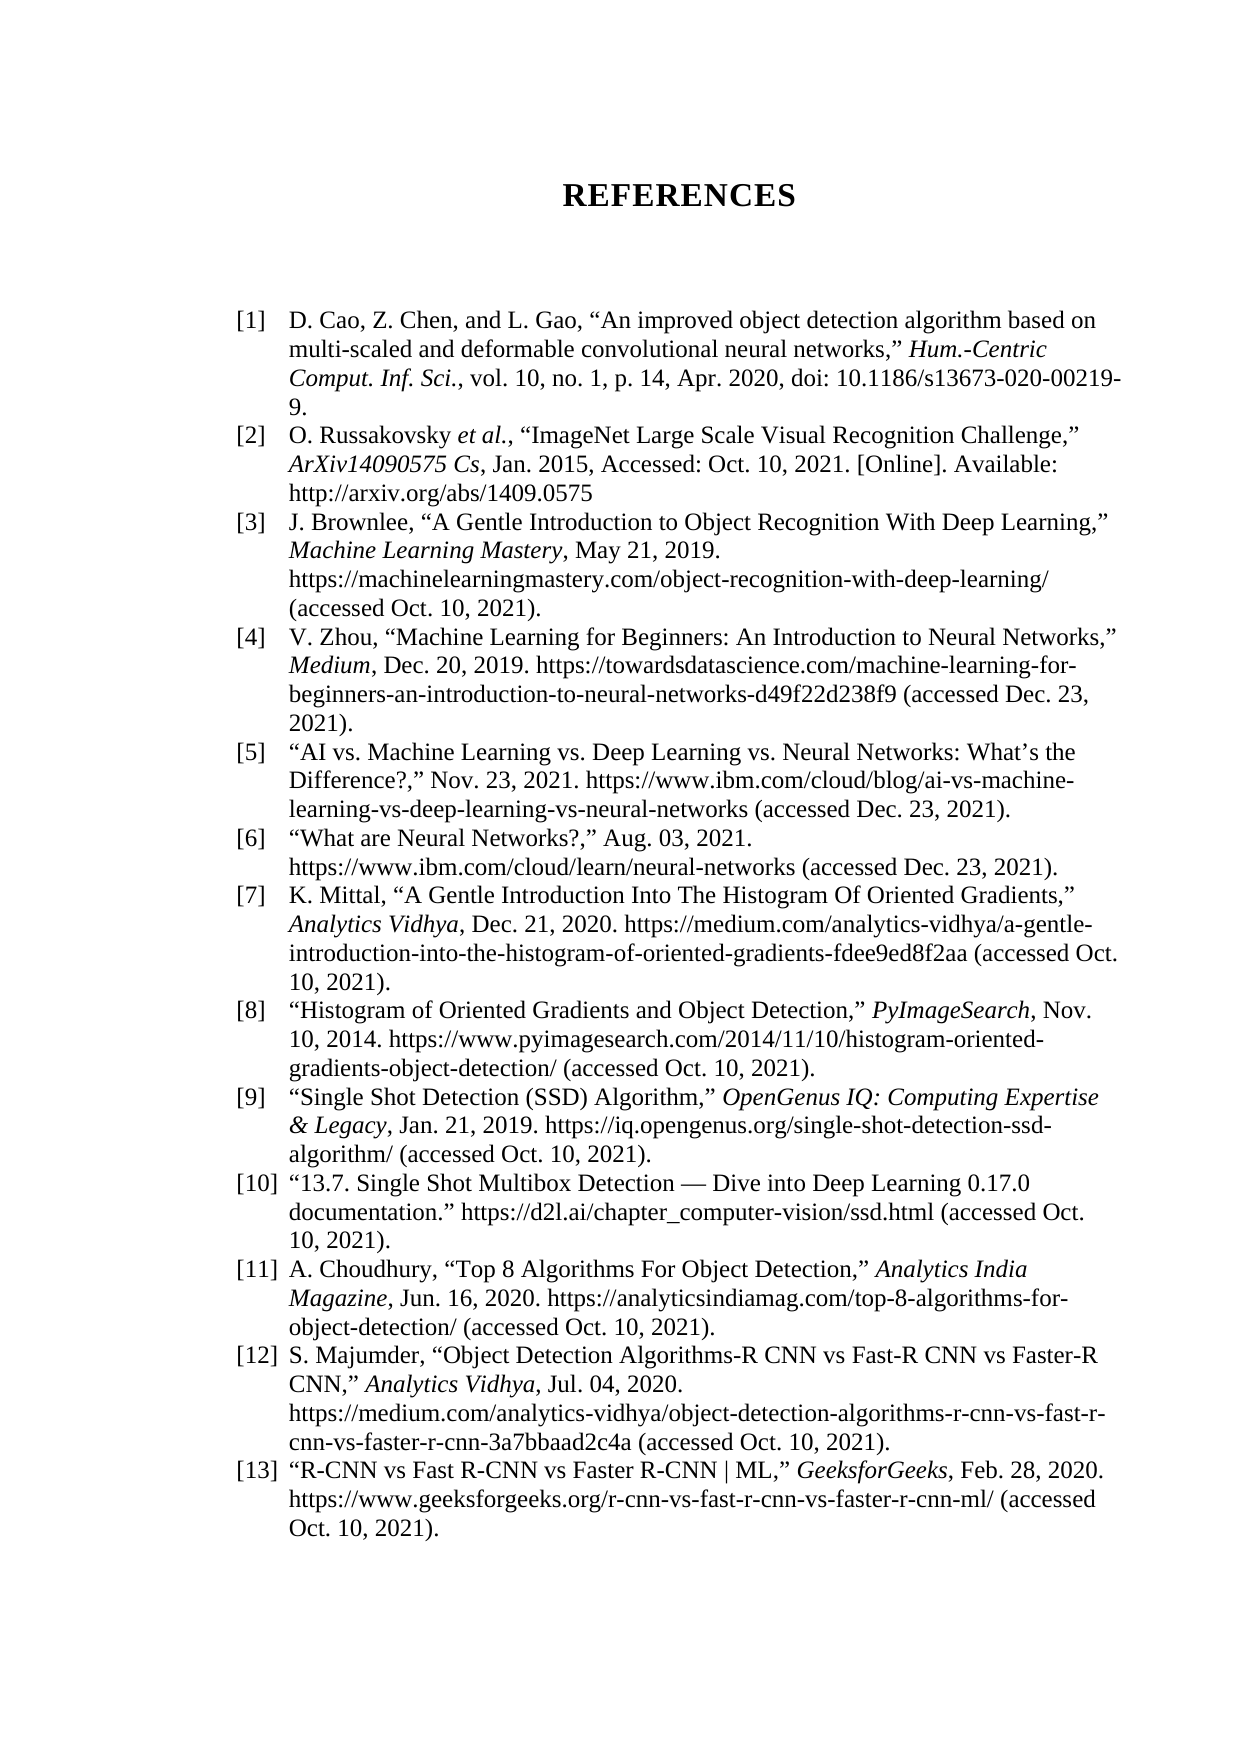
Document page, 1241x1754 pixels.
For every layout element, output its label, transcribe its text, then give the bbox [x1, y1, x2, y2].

text [3] J. Brownlee, “A Gentle Introduction to Object Recognition With Deep Learning,” Machine Learning Mastery, May 21, 2019. https://machinelearningmastery.com/object-recognition-with-deep-learning/ (accessed Oct. 10, 2021). [236, 507, 1122, 622]
text [7] K. Mittal, “A Gentle Introduction Into The Histogram Of Oriented Gradients,” Analytics Vidhya, Dec. 21, 2020. https://medium.com/analytics-vidhya/a-gentle-introduction-into-the-histogram-of-oriented-gradients-fdee9ed8f2aa (accessed Oct. 10, 2021). [236, 880, 1122, 995]
text [10] “13.7. Single Shot Multibox Detection — Dive into Deep Learning 0.17.0 documentation.” https://d2l.ai/chapter_computer-vision/ssd.html (accessed Oct. 10, 2021). [236, 1168, 1122, 1254]
text [12] S. Majumder, “Object Detection Algorithms-R CNN vs Fast-R CNN vs Faster-R CNN,” Analytics Vidhya, Jul. 04, 2020. https://medium.com/analytics-vidhya/object-detection-algorithms-r-cnn-vs-fast-r-cnn-vs-faster-r-cnn-3a7bbaad2c4a (accessed Oct. 10, 2021). [236, 1340, 1122, 1455]
text [5] “AI vs. Machine Learning vs. Deep Learning vs. Neural Networks: What’s the Difference?,” Nov. 23, 2021. https://www.ibm.com/cloud/blog/ai-vs-machine-learning-vs-deep-learning-vs-neural-networks (accessed Dec. 23, 2021). [236, 737, 1122, 823]
text [1] D. Cao, Z. Chen, and L. Gao, “An improved object detection algorithm based on multi-scaled and deformable convolutional neural networks,” Hum.-Centric Comput. Inf. Sci., vol. 10, no. 1, p. 14, Apr. 2020, doi: 10.1186/s13673-020-00219-9. [236, 305, 1122, 420]
text [8] “Histogram of Oriented Gradients and Object Detection,” PyImageSearch, Nov. 10, 2014. https://www.pyimagesearch.com/2014/11/10/histogram-oriented-gradients-object-detection/ (accessed Oct. 10, 2021). [236, 995, 1122, 1082]
text [4] V. Zhou, “Machine Learning for Beginners: An Introduction to Neural Networks,” Medium, Dec. 20, 2019. https://towardsdatascience.com/machine-learning-for-beginners-an-introduction-to-neural-networks-d49f22d238f9 (accessed Dec. 23, 2021). [236, 622, 1122, 737]
text [6] “What are Neural Networks?,” Aug. 03, 2021. https://www.ibm.com/cloud/learn/neural-networks (accessed Dec. 23, 2021). [236, 823, 1122, 880]
text [13] “R-CNN vs Fast R-CNN vs Faster R-CNN | ML,” GeeksforGeeks, Feb. 28, 2020. https://www.geeksforgeeks.org/r-cnn-vs-fast-r-cnn-vs-faster-r-cnn-ml/ (accessed Oct. 10, 2021). [236, 1455, 1122, 1542]
text REFERENCEs [236, 175, 1122, 213]
text [11] A. Choudhury, “Top 8 Algorithms For Object Detection,” Analytics India Magazine, Jun. 16, 2020. https://analyticsindiamag.com/top-8-algorithms-for-object-detection/ (accessed Oct. 10, 2021). [236, 1254, 1122, 1340]
text [9] “Single Shot Detection (SSD) Algorithm,” OpenGenus IQ: Computing Expertise & Legacy, Jan. 21, 2019. https://iq.opengenus.org/single-shot-detection-ssd-algorithm/ (accessed Oct. 10, 2021). [236, 1082, 1122, 1168]
text [2] O. Russakovsky et al., “ImageNet Large Scale Visual Recognition Challenge,” ArXiv14090575 Cs, Jan. 2015, Accessed: Oct. 10, 2021. [Online]. Available: http://arxiv.org/abs/1409.0575 [236, 420, 1122, 507]
